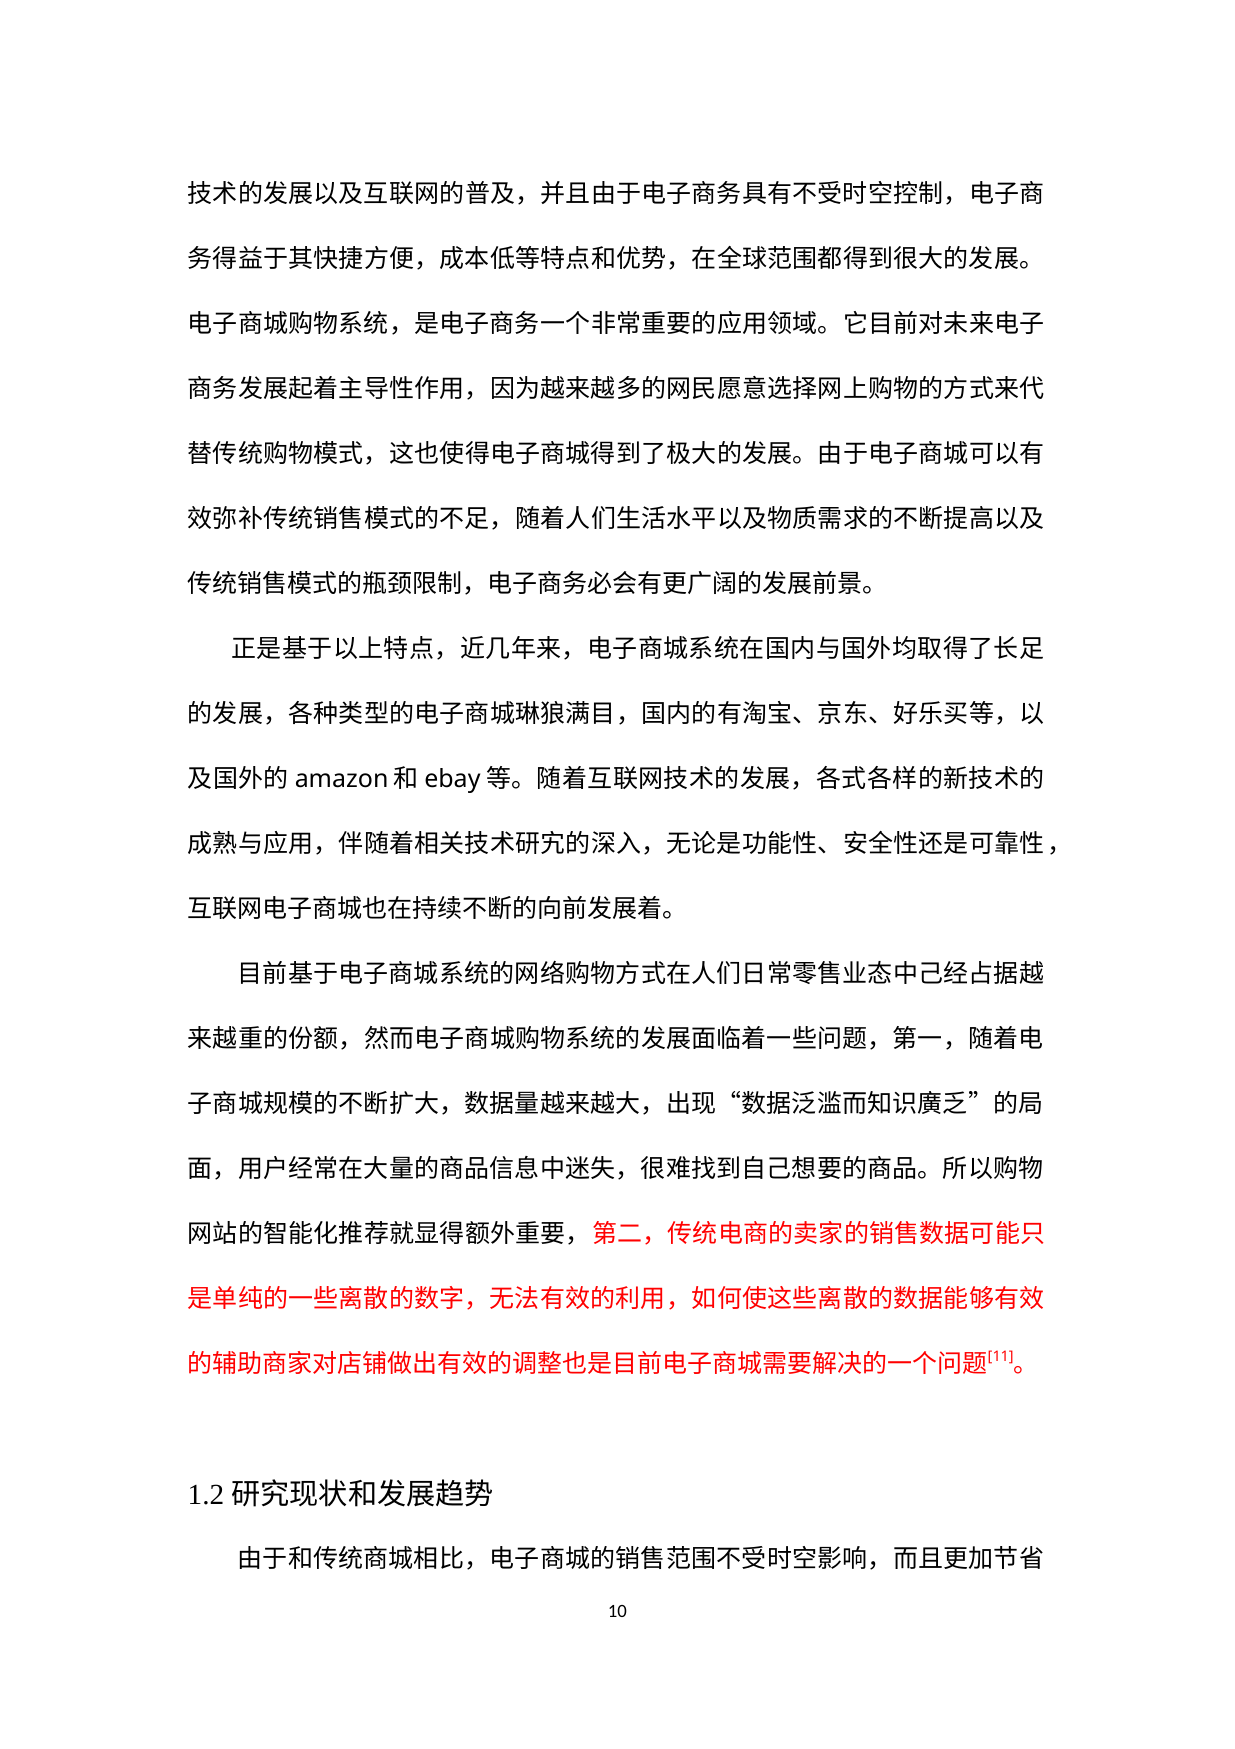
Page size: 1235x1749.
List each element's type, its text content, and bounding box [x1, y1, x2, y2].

text 1.2 研究现状和发展趋势 [187, 1459, 1047, 1524]
text 目前基于电子商城系统的网络购物方式在人们日常零售业态中己经占据越来越重的份额，然而电子商城购物系统的发展面临着一些问题，第一，随着电子商城规模的不断扩大，数据量越来越大，出现“数据泛滥而知识廣乏”的局面，用户经常在大量的商品信息中迷失，很难找到自己想要的商品。所以购物网站的智能化推荐就显得额外重要，第二，传统电商的卖家的销售数据可能只是单纯的一些离散的数字，无法有效的利用，如何使这些离散的数据能够有效的辅助商家对店铺做出有效的调整也是目前电子商城需要解决的一个问题[11]。 [187, 939, 1047, 1394]
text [187, 1524, 1047, 1589]
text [187, 159, 1047, 614]
text 正是基于以上特点，近几年来，电子商城系统在国内与国外均取得了长足的发展，各种类型的电子商城琳狼满目，国内的有淘宝、京东、好乐买等，以及国外的amazon和ebay等。随着互联网技术的发展，各式各样的新技术的成熟与应用，伴随着相关技术研宄的深入，无论是功能性、安全性还是可靠性，互联网电子商城也在持续不断的向前发展着。 [187, 614, 1047, 939]
